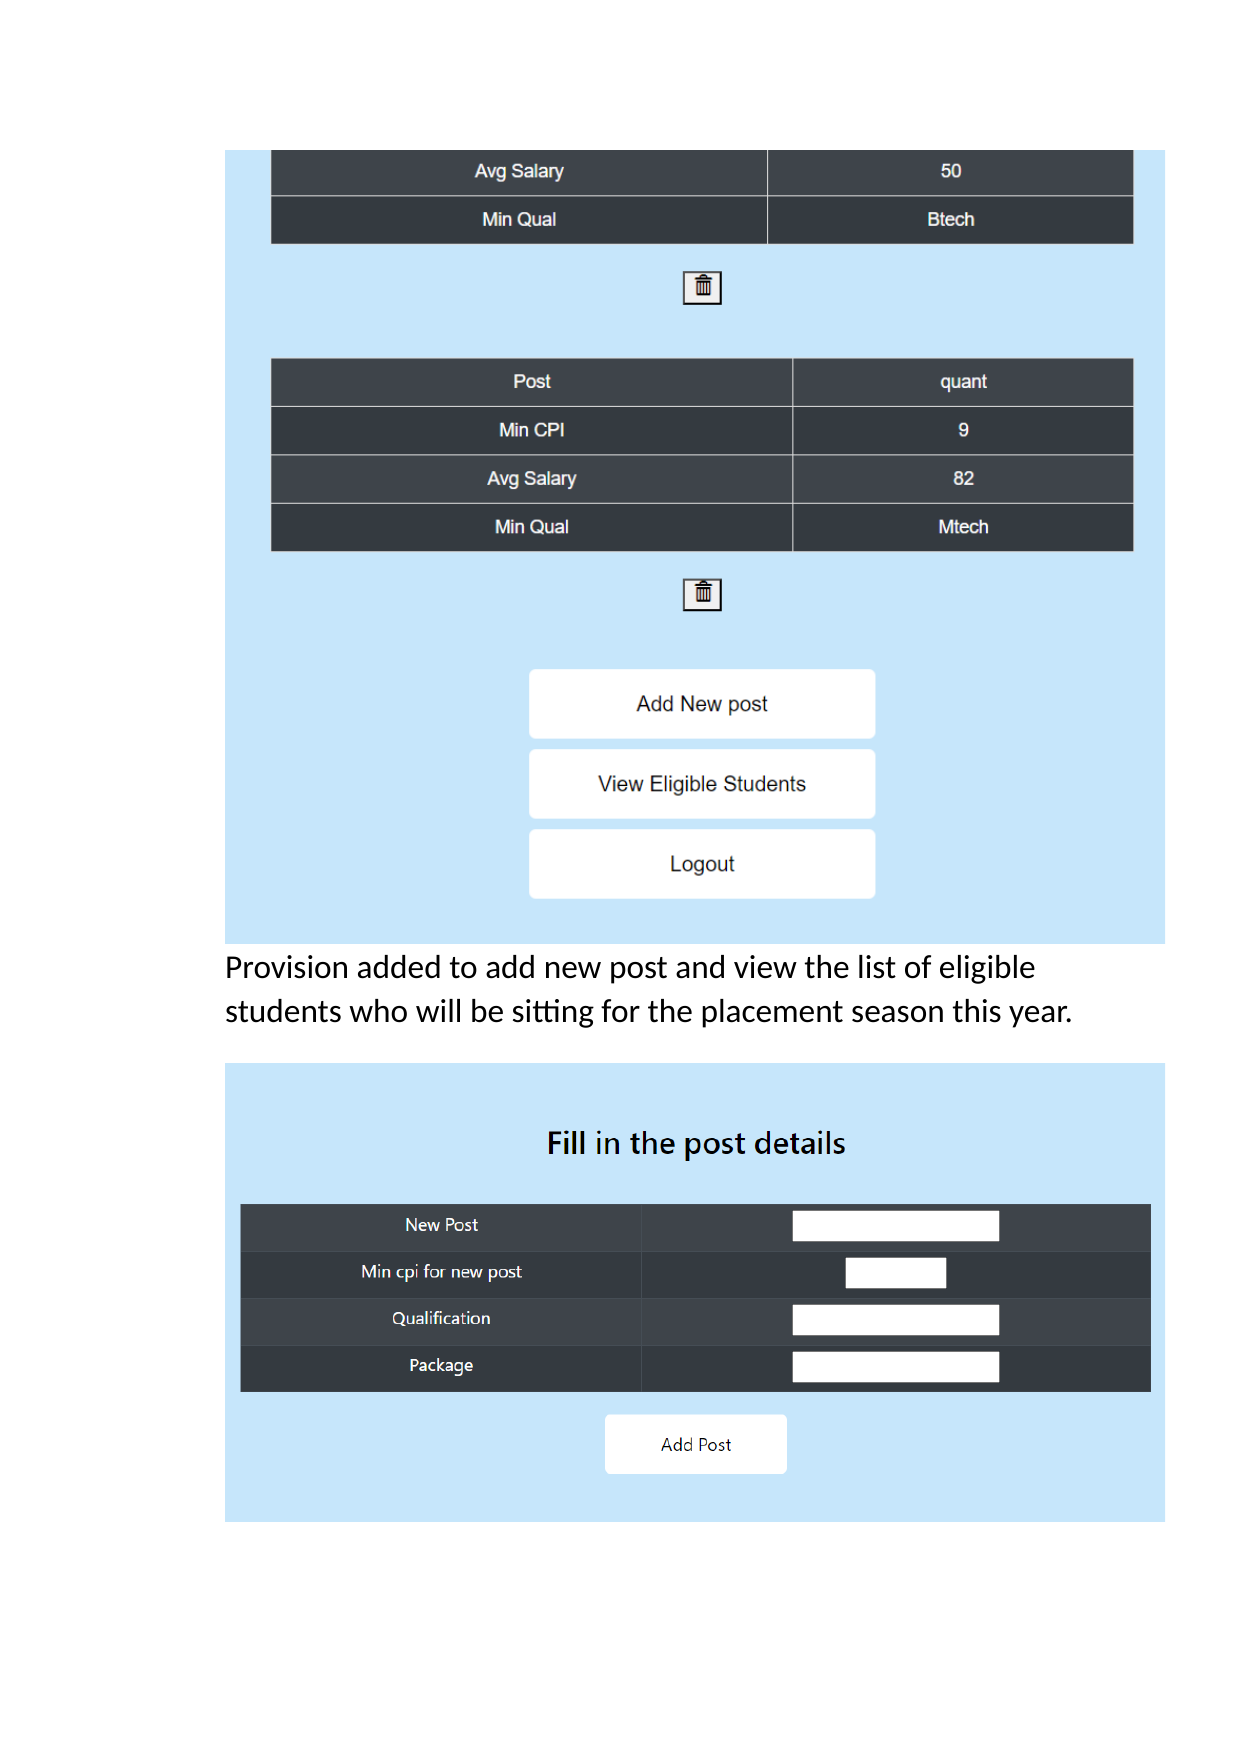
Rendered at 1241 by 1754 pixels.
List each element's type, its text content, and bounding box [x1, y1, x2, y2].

picture [225, 150, 1166, 944]
list Provision added to add new post and view the list of eligible students who will be sitting for the placement season this year. [225, 946, 1090, 1061]
picture [225, 1063, 1166, 1522]
